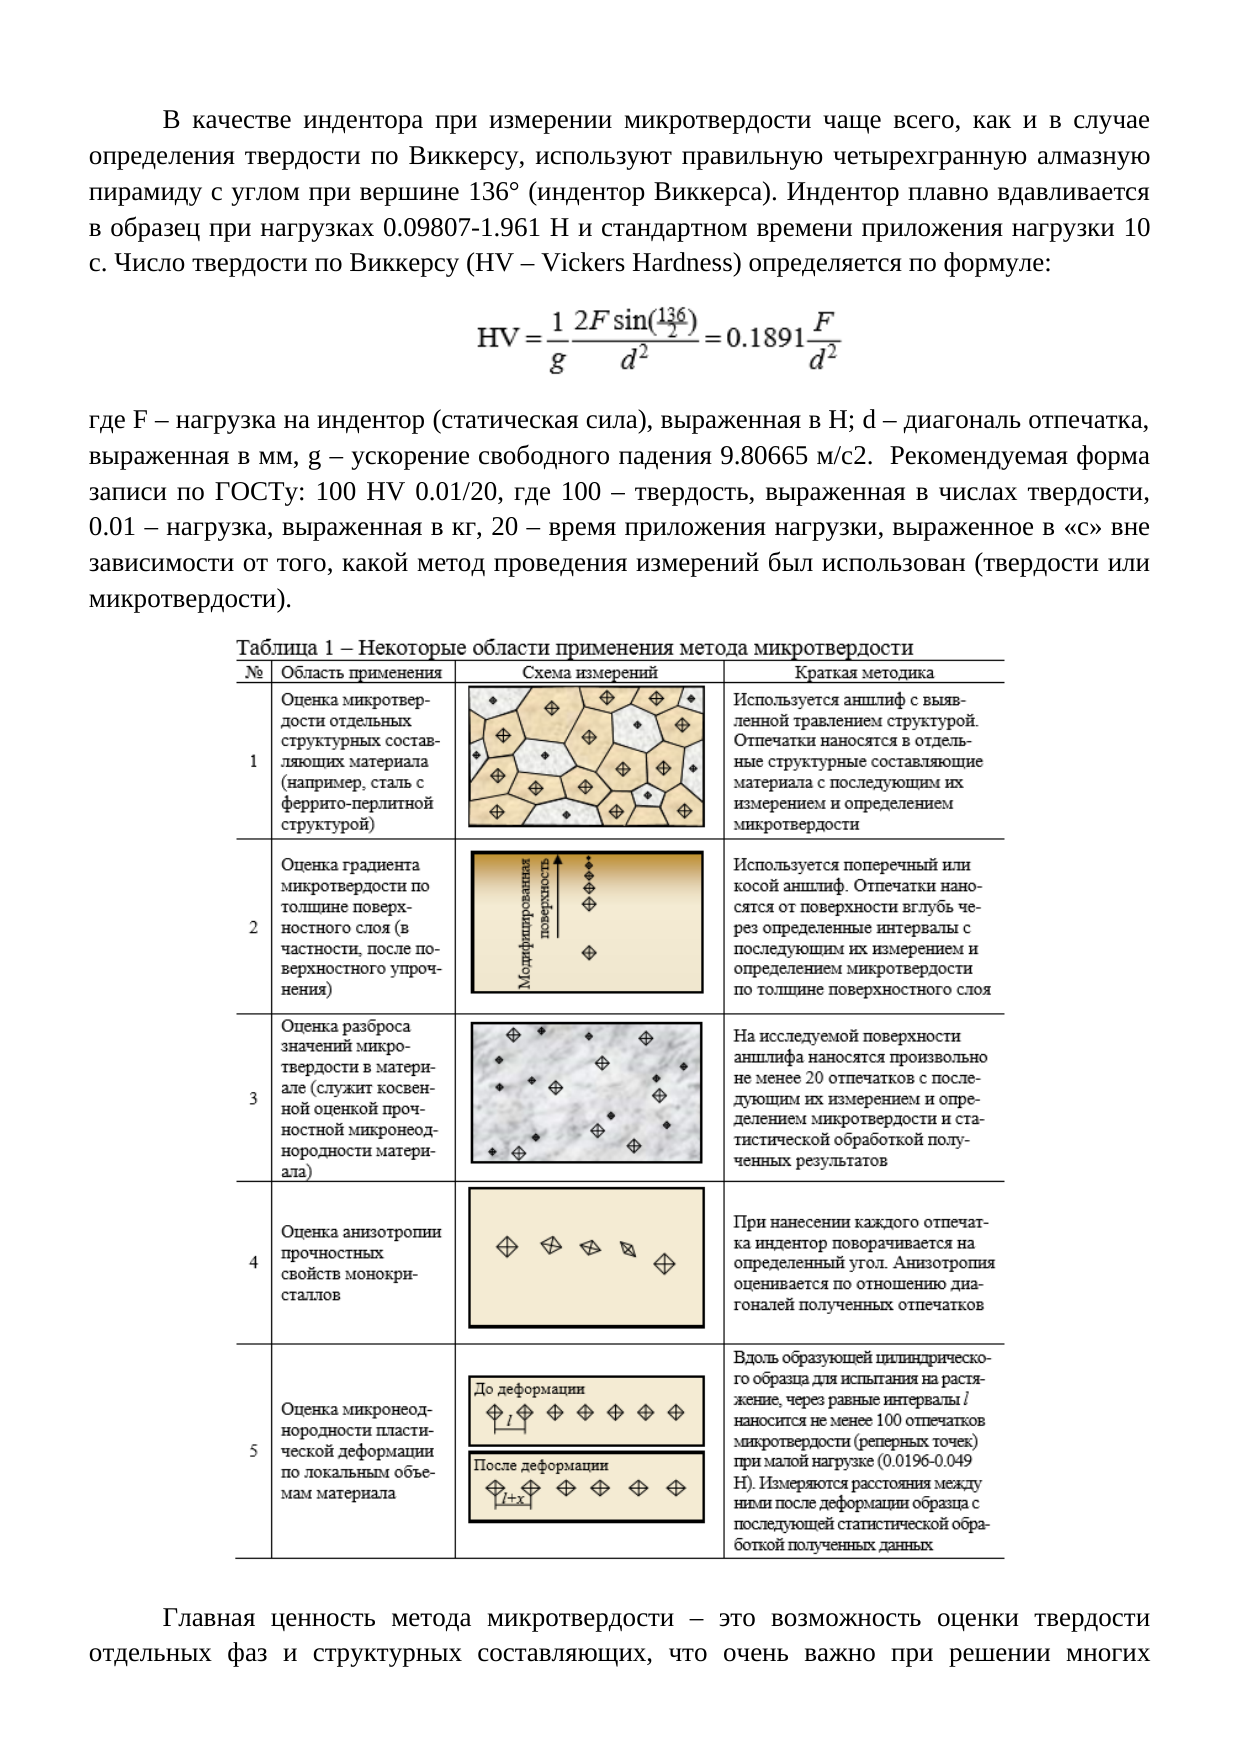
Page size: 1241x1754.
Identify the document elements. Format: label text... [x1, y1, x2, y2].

text В качестве индентора при измерении микротвердости чаще всего, как и в случае определения твердости по Виккерсу, используют правильную четырехгранную алмазную пирамиду с углом при вершине 136° (индентор Виккерса). Индентор плавно вдавливается в образец при нагрузках 0.09807-1.961 Н и стандартном времени приложения нагрузки 10 с. Число твердости по Виккерсу (НV – Vickers Hardness) определяется по формуле: [89, 103, 1152, 277]
picture [464, 298, 850, 382]
text где F – нагрузка на индентор (статическая сила), выраженная в Н; d – диагональ отпечатка, выраженная в мм, g – ускорение свободного падения 9.80665 м/с2. Рекомендуемая форма записи по ГОСТу: 100 HV 0.01/20, где 100 – твердость, выраженная в числах твердости, 0.01 – нагрузка, выраженная в кг, 20 – время приложения нагрузки, выраженное в «с» вне зависимости от того, какой метод проведения измерений был использован (твердости или микротвердости). [89, 403, 1152, 613]
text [89, 1601, 1152, 1668]
picture [228, 634, 1012, 1580]
